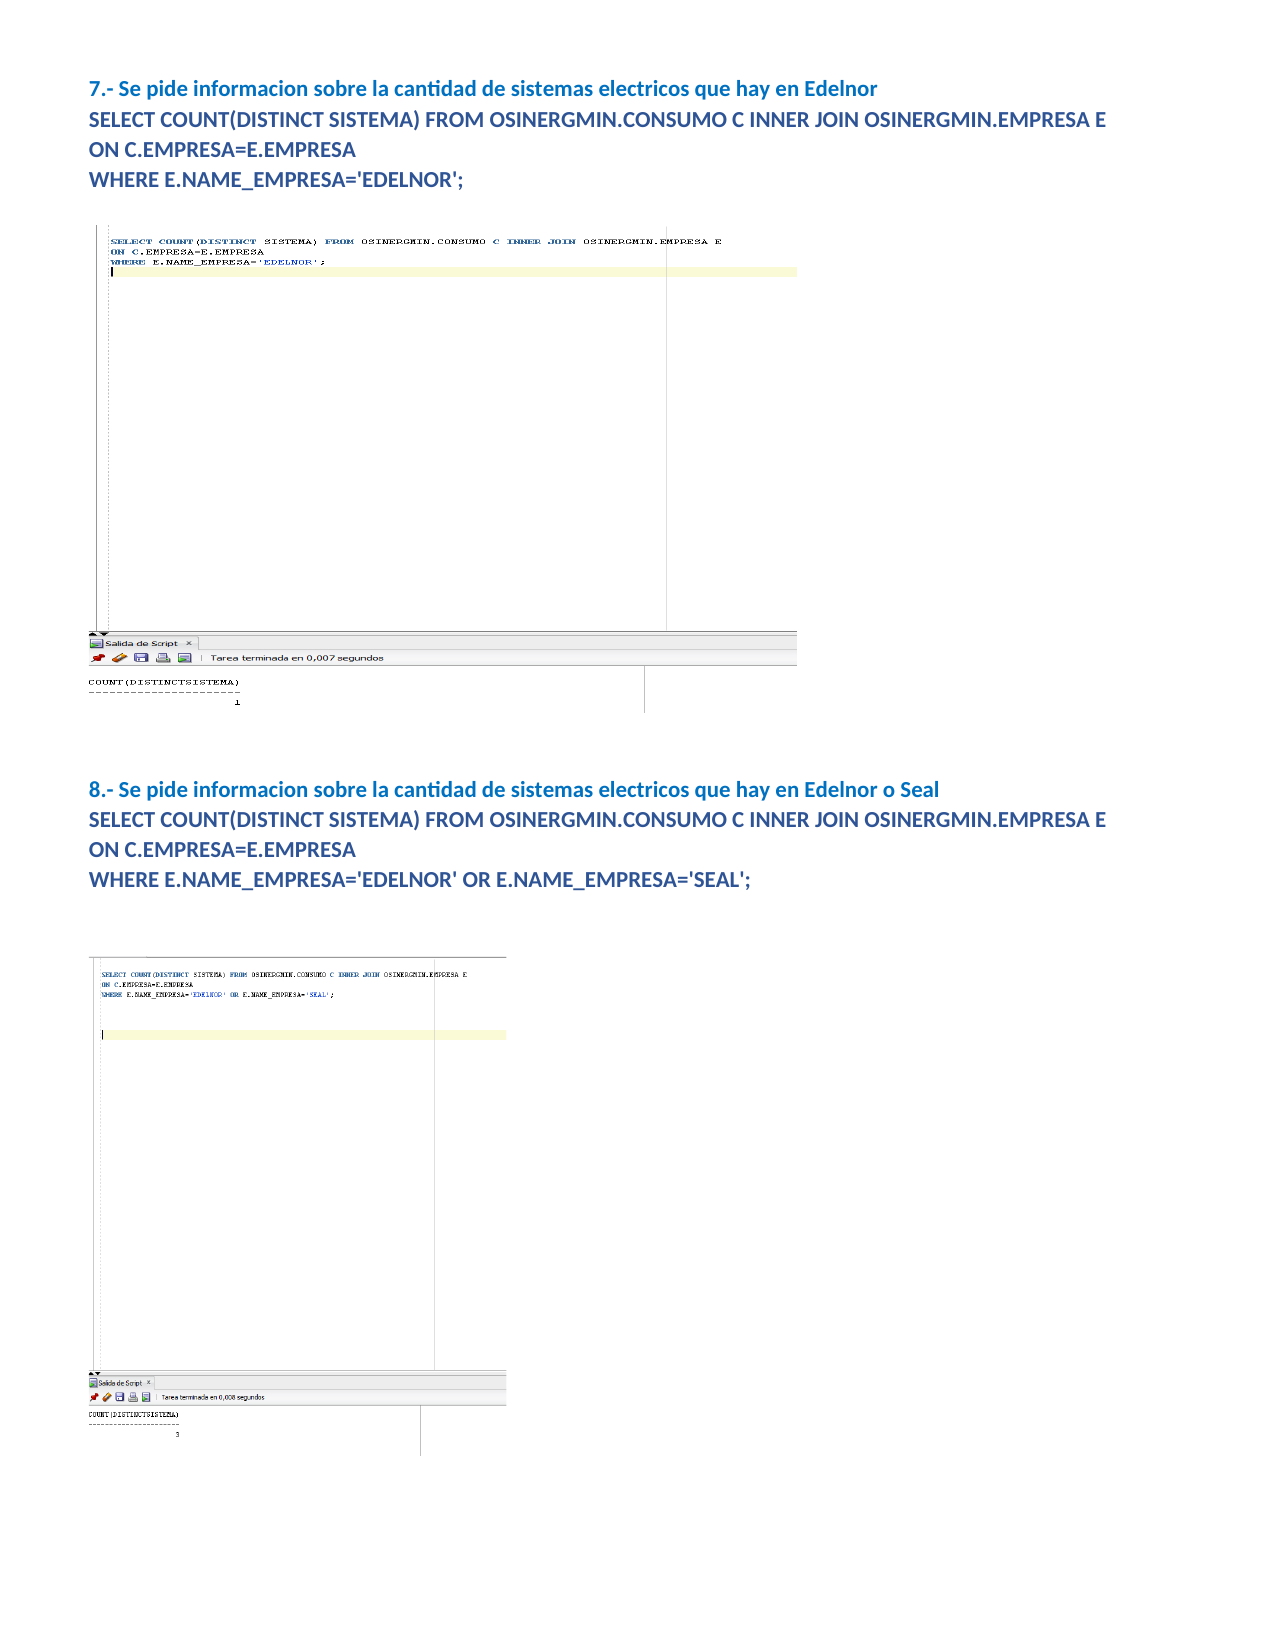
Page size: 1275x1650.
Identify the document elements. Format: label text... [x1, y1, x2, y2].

text SELECT COUNT(DISTINCT SISTEMA) FROM OSINERGMIN.CONSUMO C INNER JOIN OSINERGMIN.EMPRESA E [89, 105, 1226, 133]
picture [88, 225, 797, 713]
text SELECT COUNT(DISTINCT SISTEMA) FROM OSINERGMIN.CONSUMO C INNER JOIN OSINERGMIN.EMPRESA E [89, 805, 1226, 833]
text 8.- Se pide informacion sobre la cantidad de sistemas electricos que hay en Edelnor o Seal [89, 775, 1226, 803]
text ON C.EMPRESA=E.EMPRESA [89, 135, 1226, 163]
picture [88, 956, 507, 1456]
text WHERE E.NAME_EMPRESA='EDELNOR' OR E.NAME_EMPRESA='SEAL'; [89, 865, 1226, 893]
text WHERE E.NAME_EMPRESA='EDELNOR'; [89, 165, 1226, 193]
text ON C.EMPRESA=E.EMPRESA [89, 835, 1226, 863]
text 7.- Se pide informacion sobre la cantidad de sistemas electricos que hay en Edelnor [89, 74, 1226, 103]
